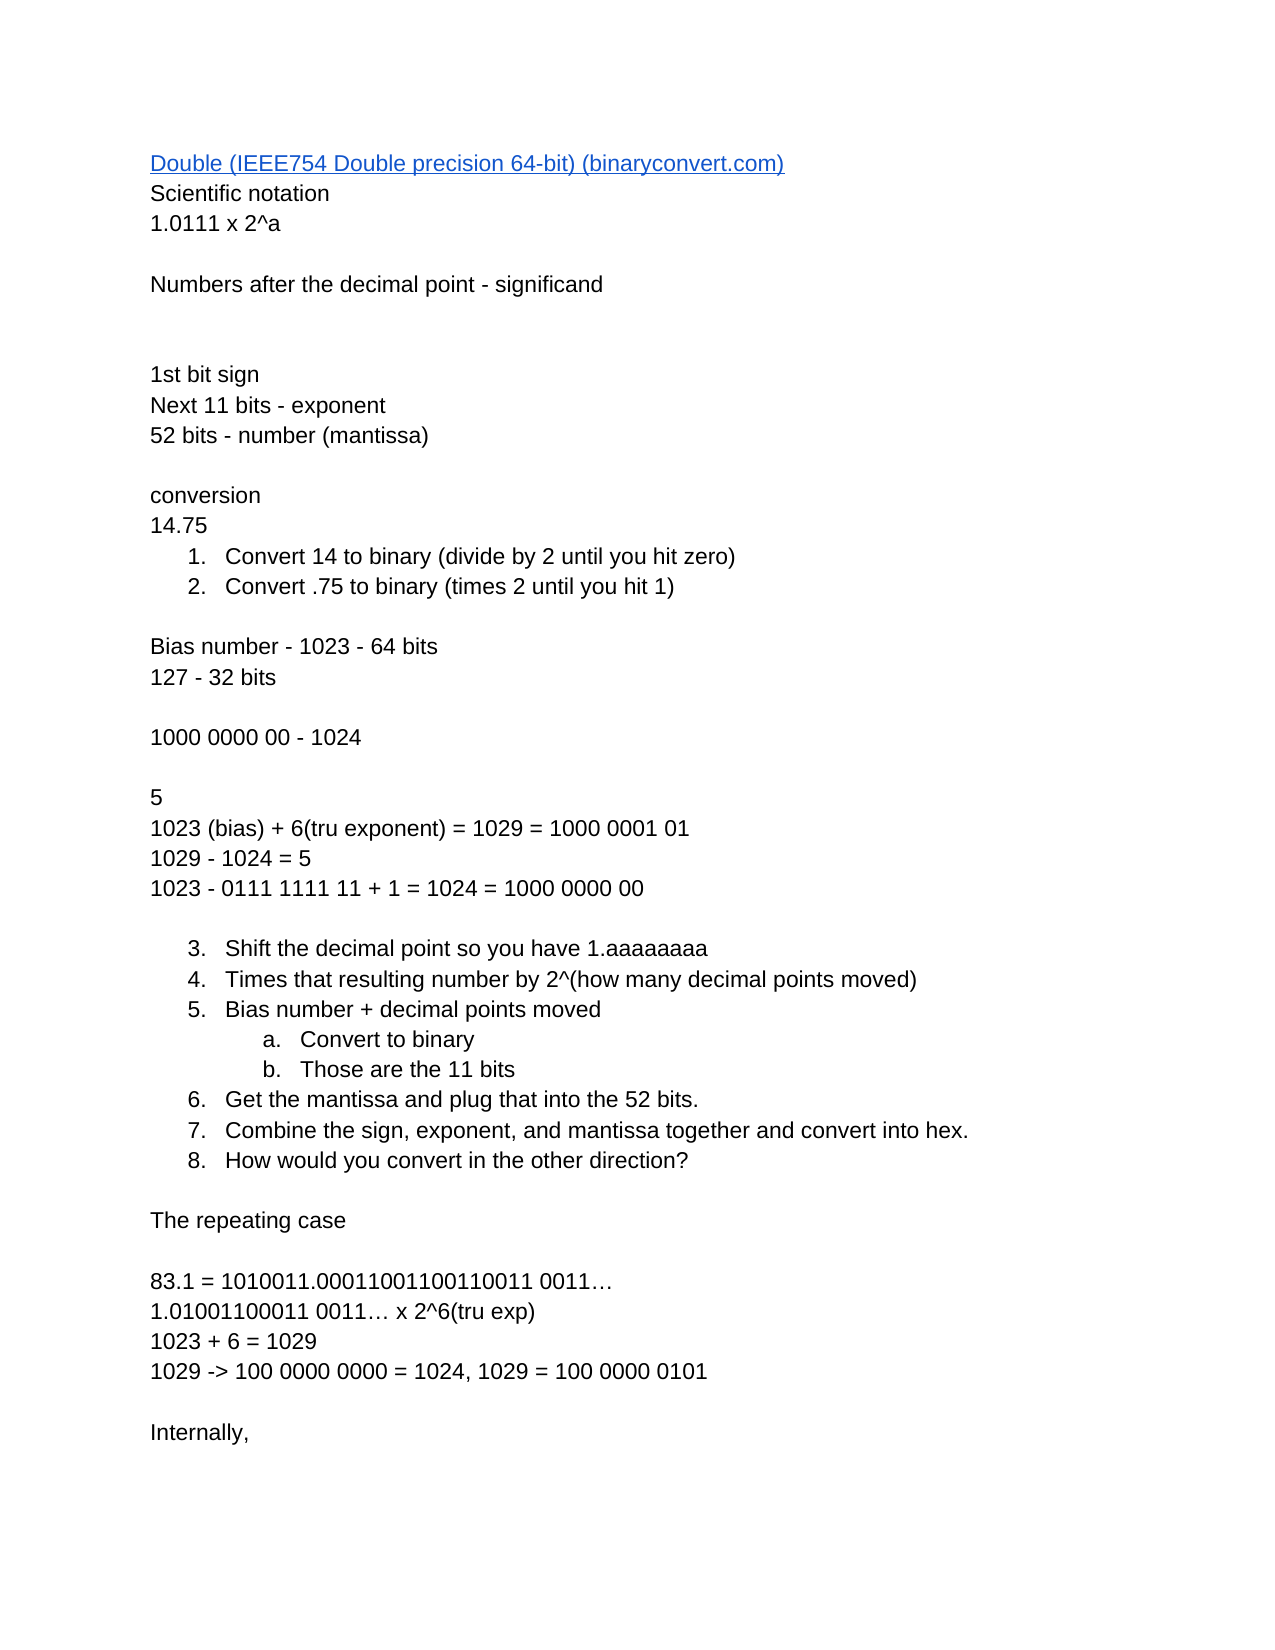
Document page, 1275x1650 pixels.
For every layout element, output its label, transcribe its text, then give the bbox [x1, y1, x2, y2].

text Internally, [150, 1419, 1125, 1445]
list Times that resulting number by 2^(how many decimal points moved) [187, 966, 1125, 992]
text 1023 - 0111 1111 11 + 1 = 1024 = 1000 0000 00 [150, 875, 1125, 901]
text 1.0111 x 2^a [150, 210, 1125, 237]
text 1029 - 1024 = 5 [150, 845, 1125, 871]
text 1023 (bias) + 6(tru exponent) = 1029 = 1000 0001 01 [150, 814, 1125, 841]
text Bias number - 1023 - 64 bits [150, 633, 1125, 660]
text 1000 0000 00 - 1024 [150, 724, 1125, 750]
text 127 - 32 bits [150, 663, 1125, 690]
text Next 11 bits - exponent [150, 392, 1125, 418]
list Shift the decimal point so you have 1.aaaaaaaa [187, 935, 1125, 962]
text 83.1 = 1010011.00011001100110011 0011… [150, 1268, 1125, 1294]
text Double (IEEE754 Double precision 64-bit) (binaryconvert.com) [150, 150, 1125, 176]
list Convert 14 to binary (divide by 2 until you hit zero) [187, 543, 1125, 569]
text 14.75 [150, 512, 1125, 539]
text 1st bit sign [150, 361, 1125, 388]
text conversion [150, 482, 1125, 509]
list How would you convert in the other direction? [187, 1147, 1125, 1173]
text The repeating case [150, 1207, 1125, 1234]
list Convert .75 to binary (times 2 until you hit 1) [187, 573, 1125, 599]
text 5 [150, 784, 1125, 811]
text 1029 -> 100 0000 0000 = 1024, 1029 = 100 0000 0101 [150, 1358, 1125, 1385]
list Get the mantissa and plug that into the 52 bits. [187, 1086, 1125, 1113]
text 52 bits - number (mantissa) [150, 422, 1125, 448]
text Scientific notation [150, 180, 1125, 207]
list Those are the 11 bits [262, 1056, 1125, 1083]
text 1023 + 6 = 1029 [150, 1328, 1125, 1354]
list Bias number + decimal points moved [187, 996, 1125, 1022]
text 1.01001100011 0011… x 2^6(tru exp) [150, 1298, 1125, 1324]
list Combine the sign, exponent, and mantissa together and convert into hex. [187, 1117, 1125, 1143]
list Convert to binary [262, 1026, 1125, 1052]
text Numbers after the decimal point - significand [150, 271, 1125, 297]
